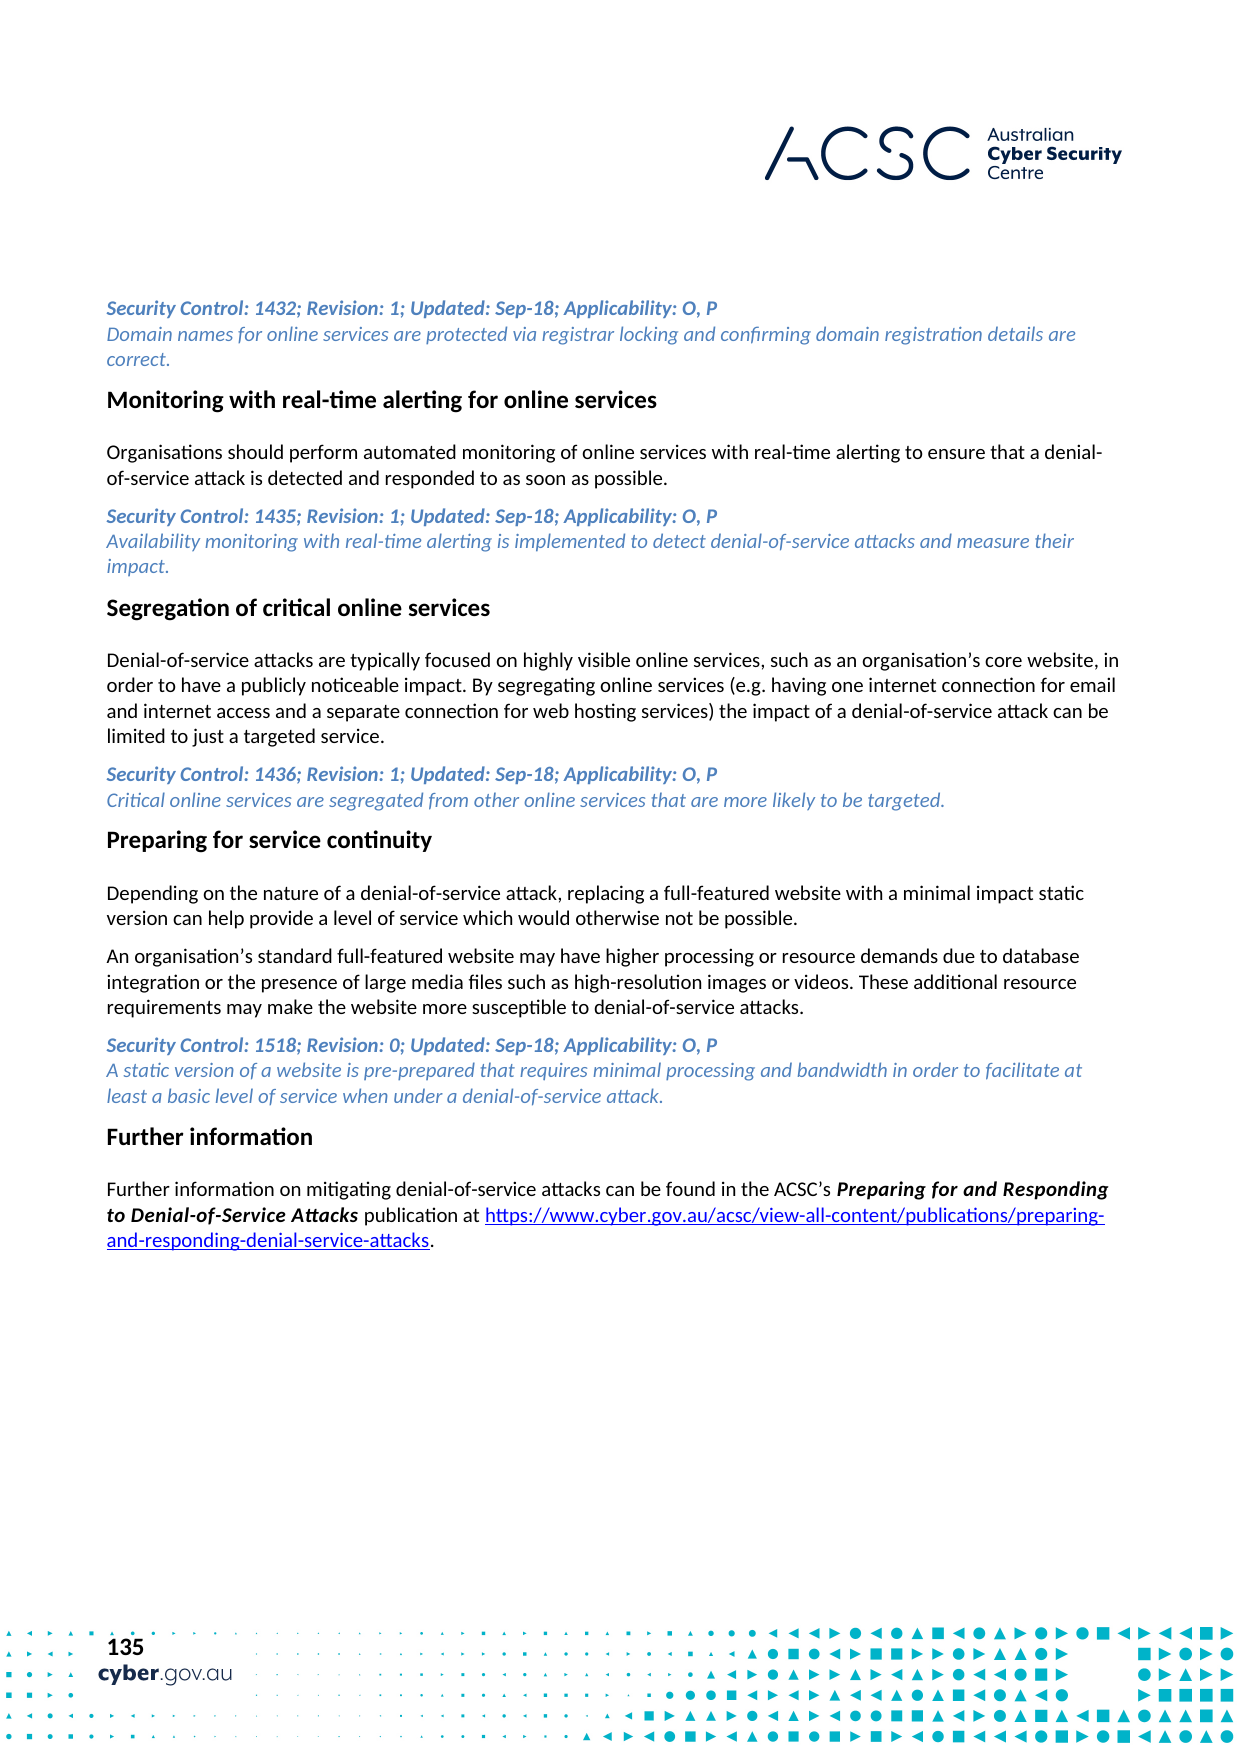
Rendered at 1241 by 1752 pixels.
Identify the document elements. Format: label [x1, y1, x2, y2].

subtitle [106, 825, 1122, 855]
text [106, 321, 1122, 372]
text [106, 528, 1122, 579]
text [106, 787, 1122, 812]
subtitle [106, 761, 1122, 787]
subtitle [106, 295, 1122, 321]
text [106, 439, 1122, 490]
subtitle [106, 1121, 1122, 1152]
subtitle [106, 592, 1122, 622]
picture [0, 0, 1240, 317]
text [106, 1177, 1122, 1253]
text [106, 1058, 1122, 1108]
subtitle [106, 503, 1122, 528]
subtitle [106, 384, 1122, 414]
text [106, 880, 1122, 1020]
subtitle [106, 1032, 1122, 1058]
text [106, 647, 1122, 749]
picture [0, 1624, 1237, 1747]
